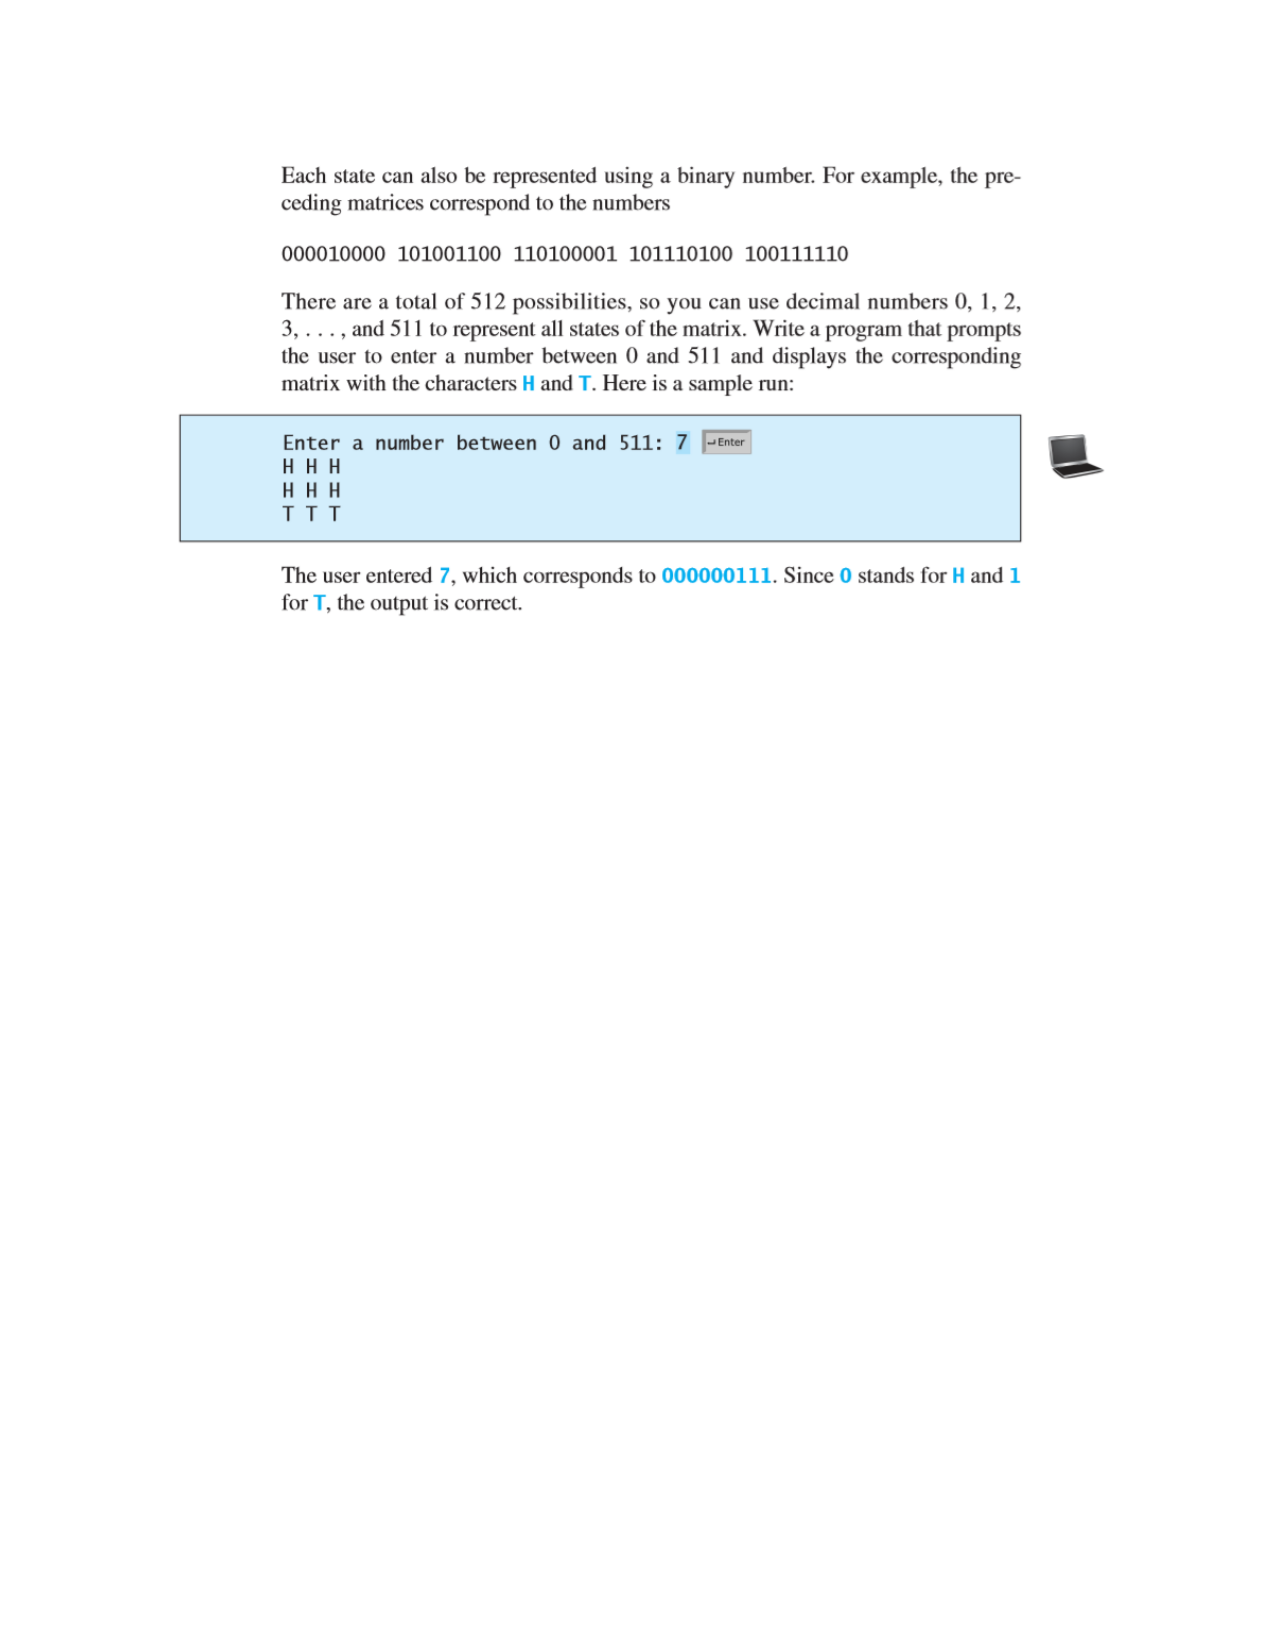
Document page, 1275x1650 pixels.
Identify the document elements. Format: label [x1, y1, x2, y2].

picture [150, 150, 1125, 617]
